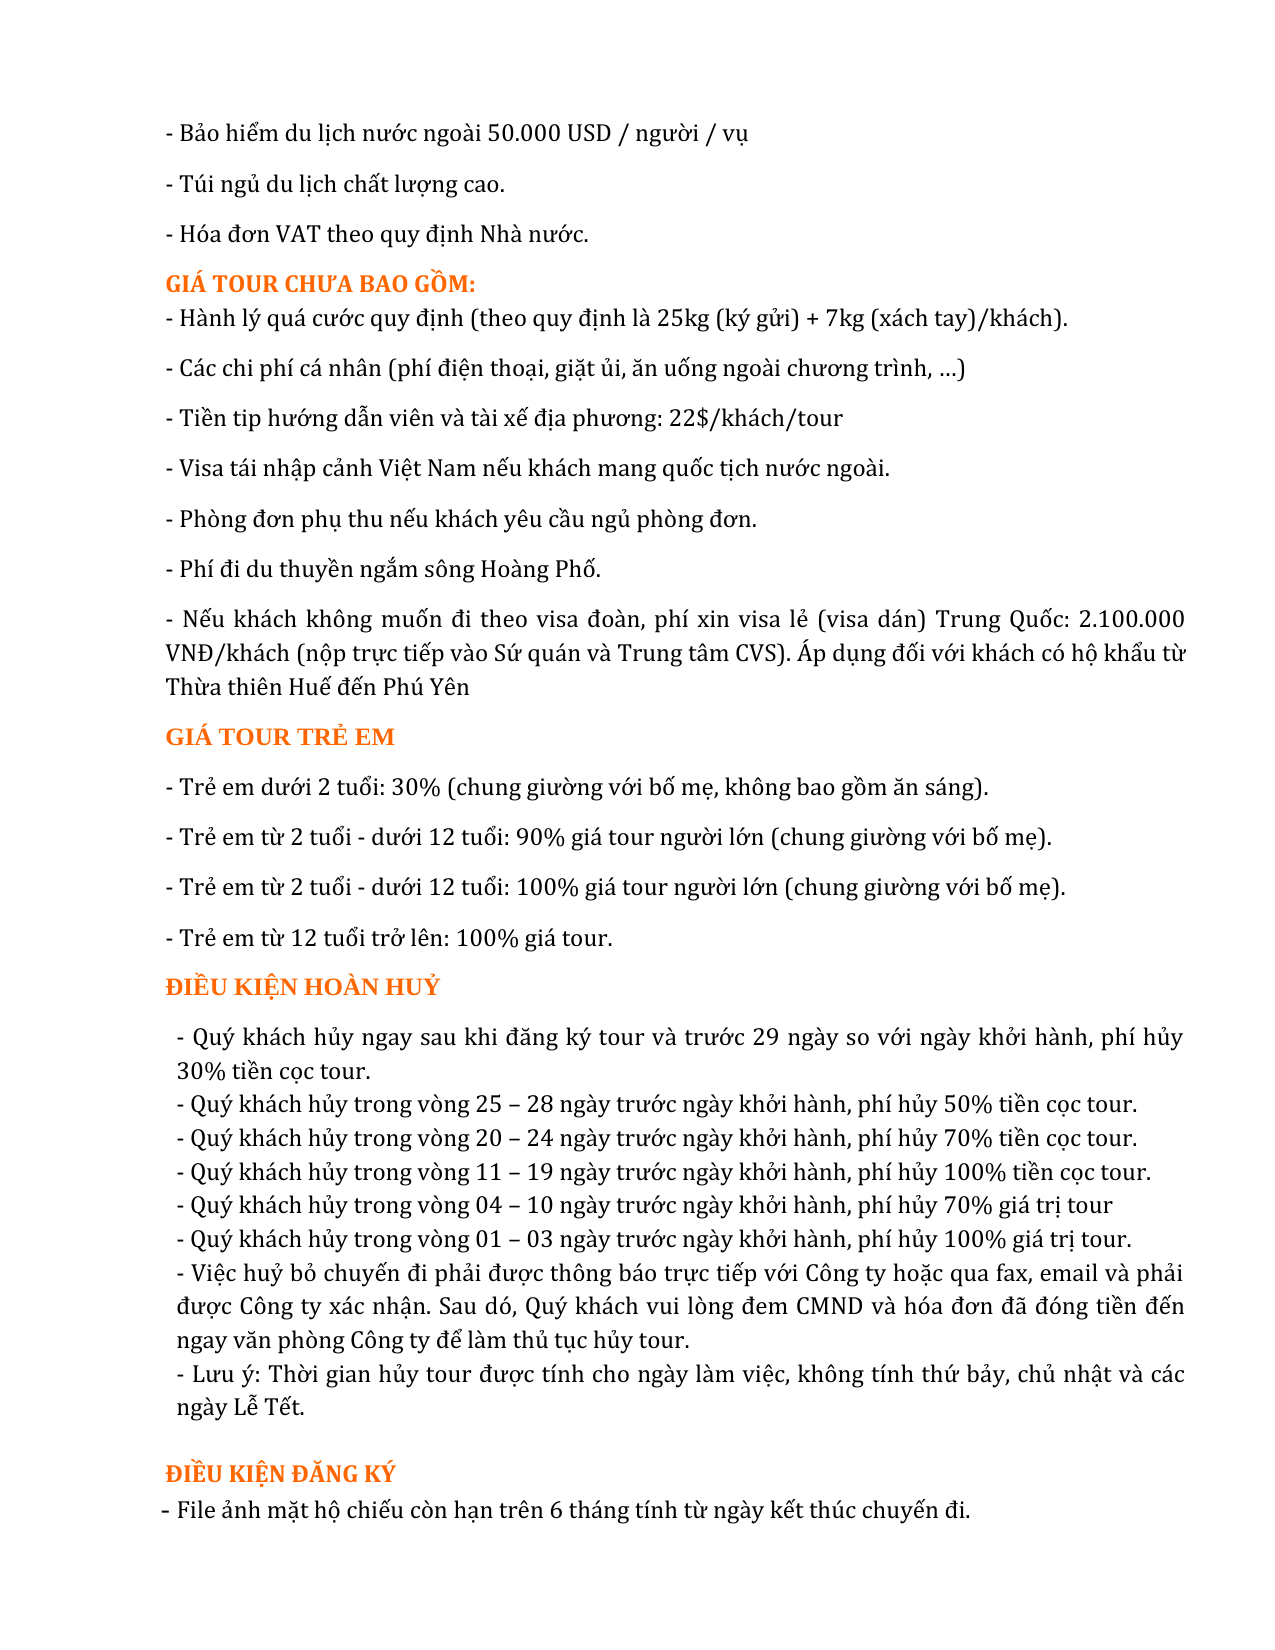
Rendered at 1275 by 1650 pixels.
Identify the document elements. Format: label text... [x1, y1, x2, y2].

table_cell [154, 972, 1196, 1528]
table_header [154, 118, 1198, 302]
table_cell - Hành lý quá cước quy định (theo quy định là 25kg (ký gửi) + 7kg (xách tay)/khách). - Các chi phí cá nhân (phí điện thoại, giặt ủi, ăn uống ngoài chương trình, …) - Tiền tip hướng dẫn viên và tài xế địa phương: 22$/khách/tour - Visa tái nhập cảnh Việt Nam nếu khách mang quốc tịch nước ngoài. - Phòng đơn phụ thu nếu khách yêu cầu ngủ phòng đơn. - Phí đi du thuyền ngắm sông Hoàng Phố. - Nếu khách không muốn đi theo visa đoàn, phí xin visa lẻ (visa dán) Trung Quốc: 2.100.000 VNĐ/khách (nộp trực tiếp vào Sứ quán và Trung tâm CVS). Áp dụng đối với khách có hộ khẩu từ Thừa thiên Huế đến Phú Yên GIÁ TOUR TRẺ EM - Trẻ em dưới 2 tuổi: 30% (chung giường với bố mẹ, không bao gồm ăn sáng). - Trẻ em từ 2 tuổi - dưới 12 tuổi: 90% giá tour người lớn (chung giường với bố mẹ). - Trẻ em từ 2 tuổi - dưới 12 tuổi: 100% giá tour người lớn (chung giường với bố mẹ). - Trẻ em từ 12 tuổi trở lên: 100% giá tour. [154, 302, 1198, 972]
